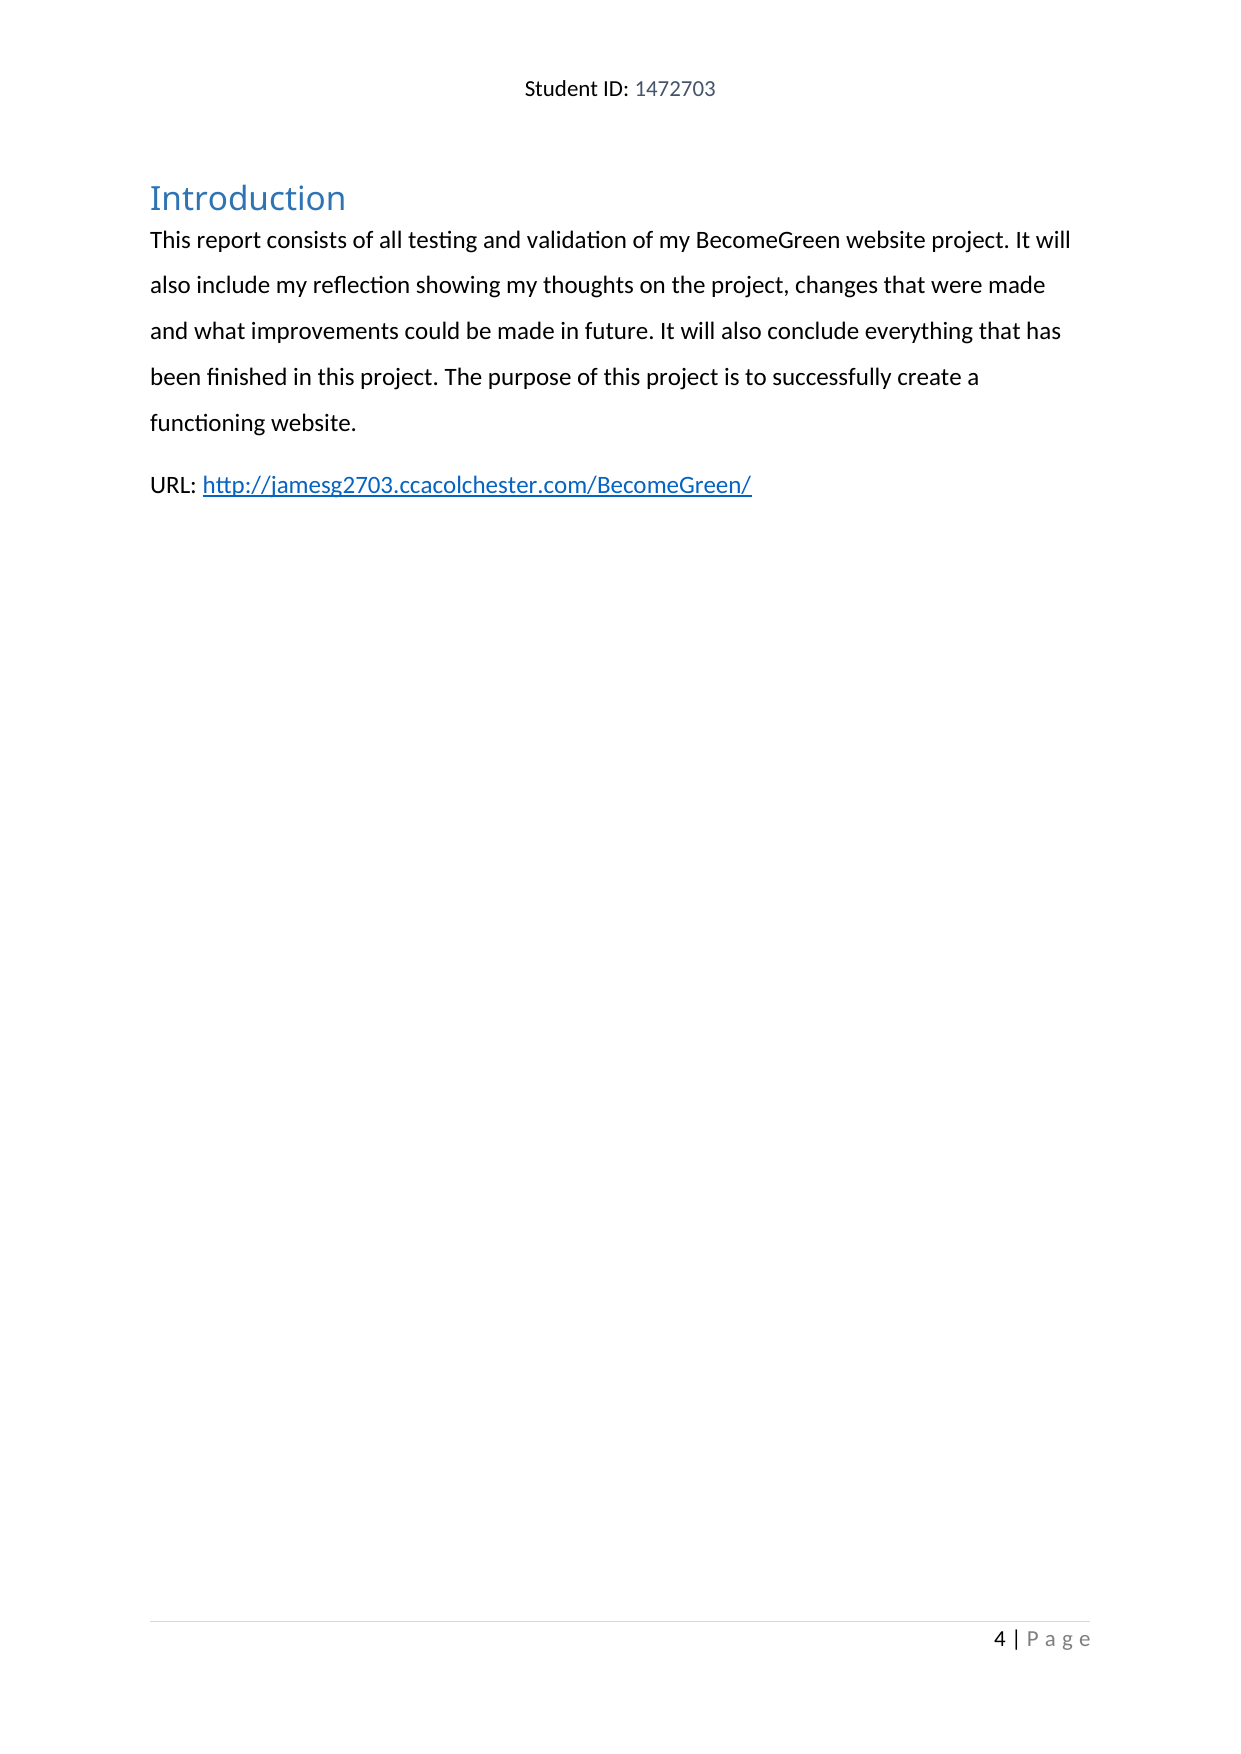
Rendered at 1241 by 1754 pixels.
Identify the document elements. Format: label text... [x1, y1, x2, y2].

subtitle Introduction [150, 175, 1090, 220]
text This report consists of all testing and validation of my BecomeGreen website project. It will also include my reflection showing my thoughts on the project, changes that were made and what improvements could be made in future. It will also conclude everything that has been finished in this project. The purpose of this project is to successfully create a functioning website. [150, 224, 1090, 437]
text URL: http://jamesg2703.ccacolchester.com/BecomeGreen/ [150, 469, 1090, 500]
